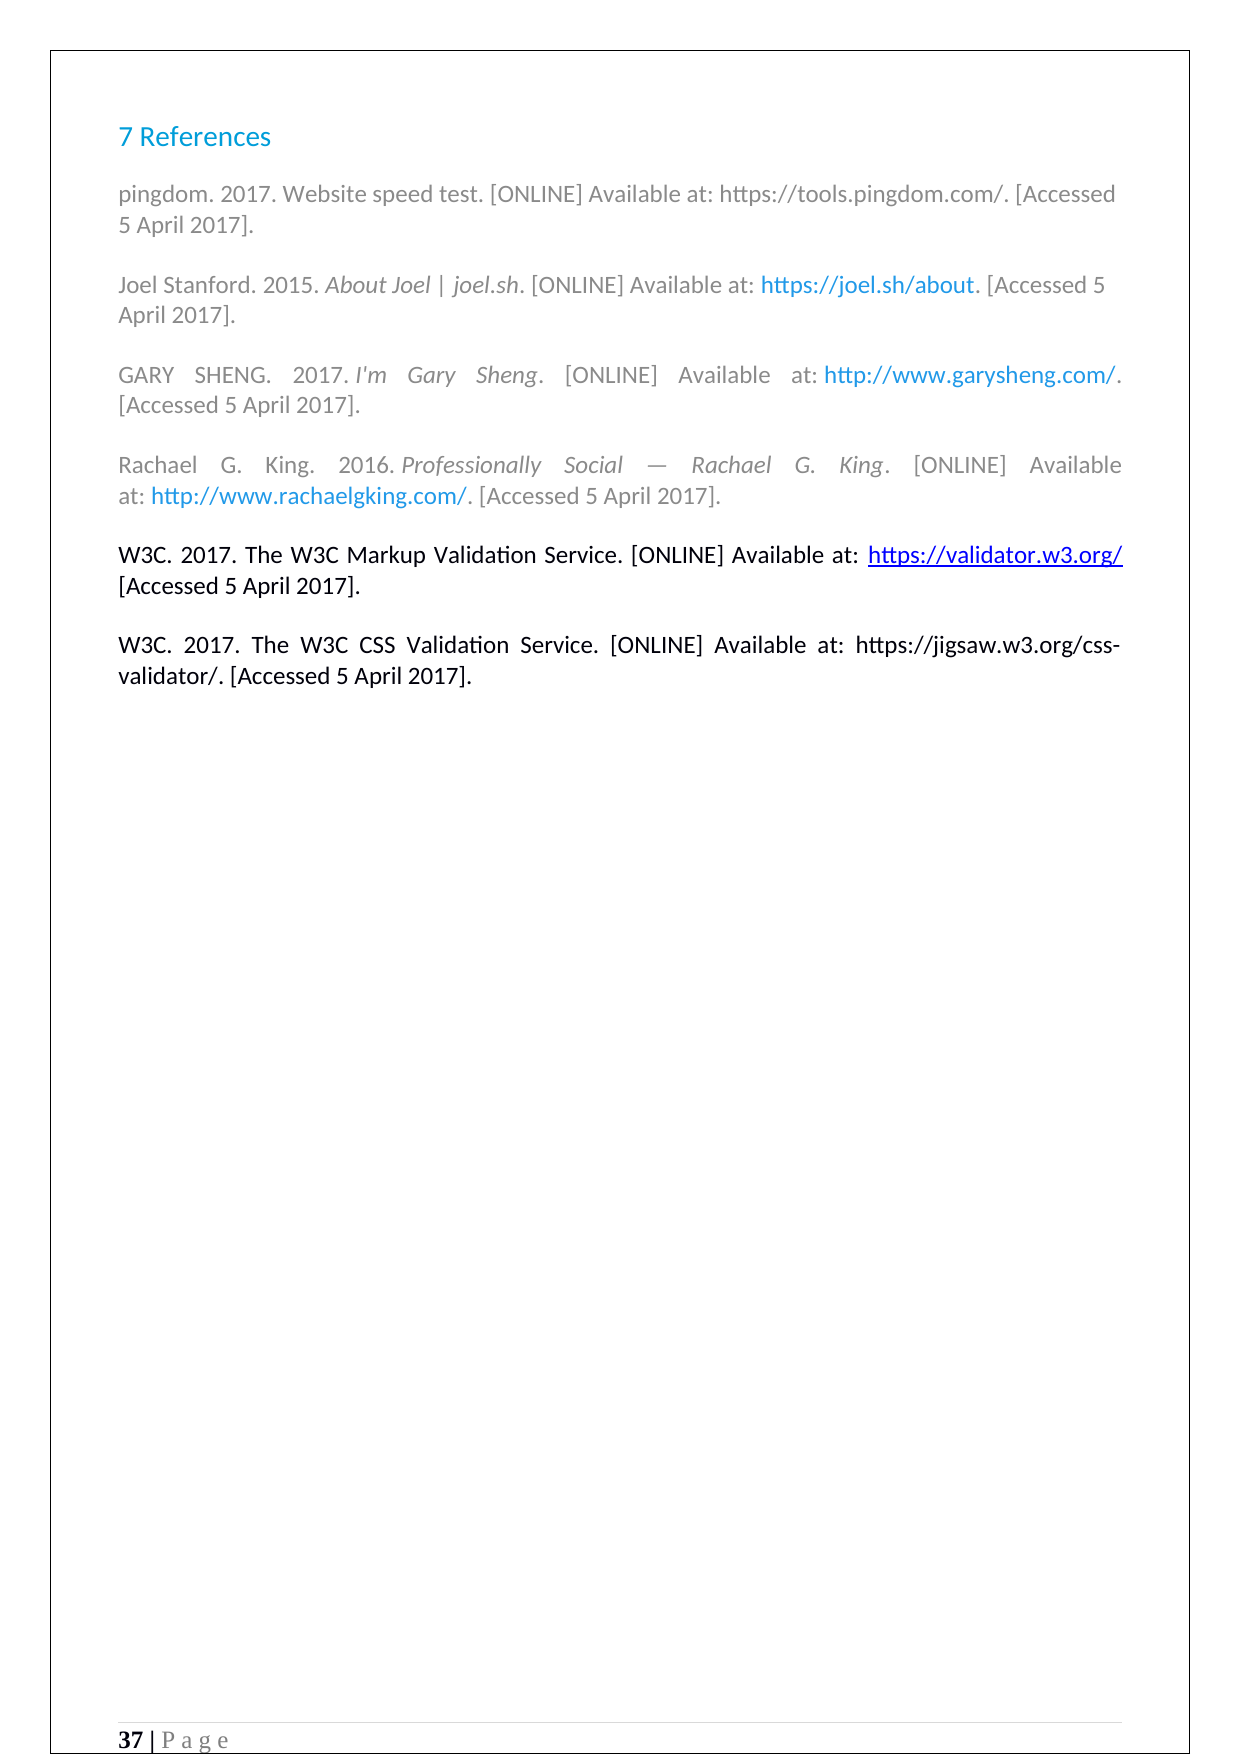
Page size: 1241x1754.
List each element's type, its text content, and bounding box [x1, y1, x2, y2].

text W3C. 2017. The W3C CSS Validation Service. [ONLINE] Available at: https://jigsaw.w3.org/css-validator/. [Accessed 5 April 2017]. [118, 630, 1122, 691]
text 7 References [118, 118, 1122, 154]
text Joel Stanford. 2015. About Joel | joel.sh. [ONLINE] Available at: https://joel.sh/about. [Accessed 5 April 2017]. [118, 269, 1122, 330]
text Rachael G. King. 2016. Professionally Social — Rachael G. King. [ONLINE] Available at: http://www.rachaelgking.com/. [Accessed 5 April 2017]. [118, 449, 1122, 510]
text W3C. 2017. The W3C Markup Validation Service. [ONLINE] Available at: https://validator.w3.org/ [Accessed 5 April 2017]. [118, 539, 1122, 601]
text GARY SHENG. 2017. I'm Gary Sheng. [ONLINE] Available at: http://www.garysheng.com/. [Accessed 5 April 2017]. [118, 359, 1122, 420]
text pingdom. 2017. Website speed test. [ONLINE] Available at: https://tools.pingdom.com/. [Accessed 5 April 2017]. [118, 179, 1122, 240]
